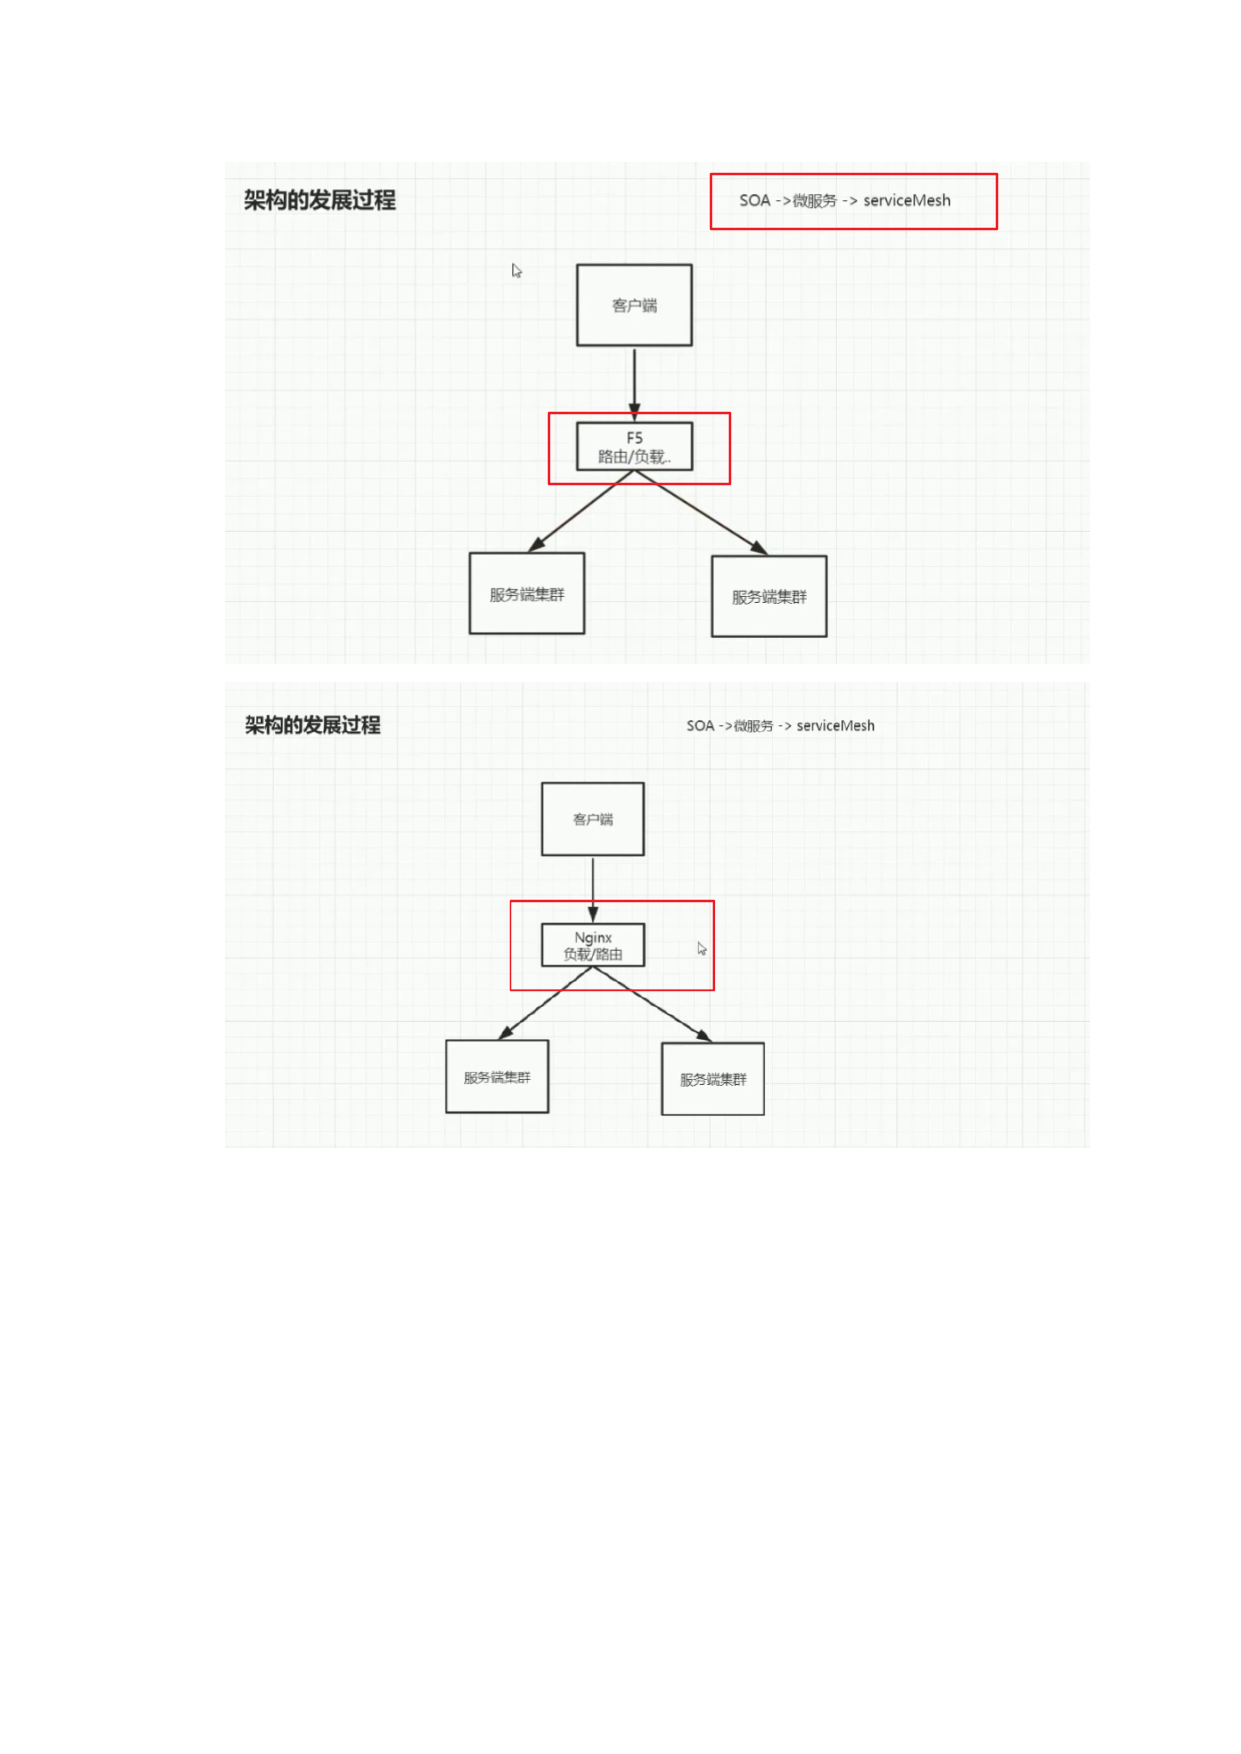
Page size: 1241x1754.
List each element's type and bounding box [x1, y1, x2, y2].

picture [225, 162, 1091, 664]
picture [225, 682, 1091, 1148]
